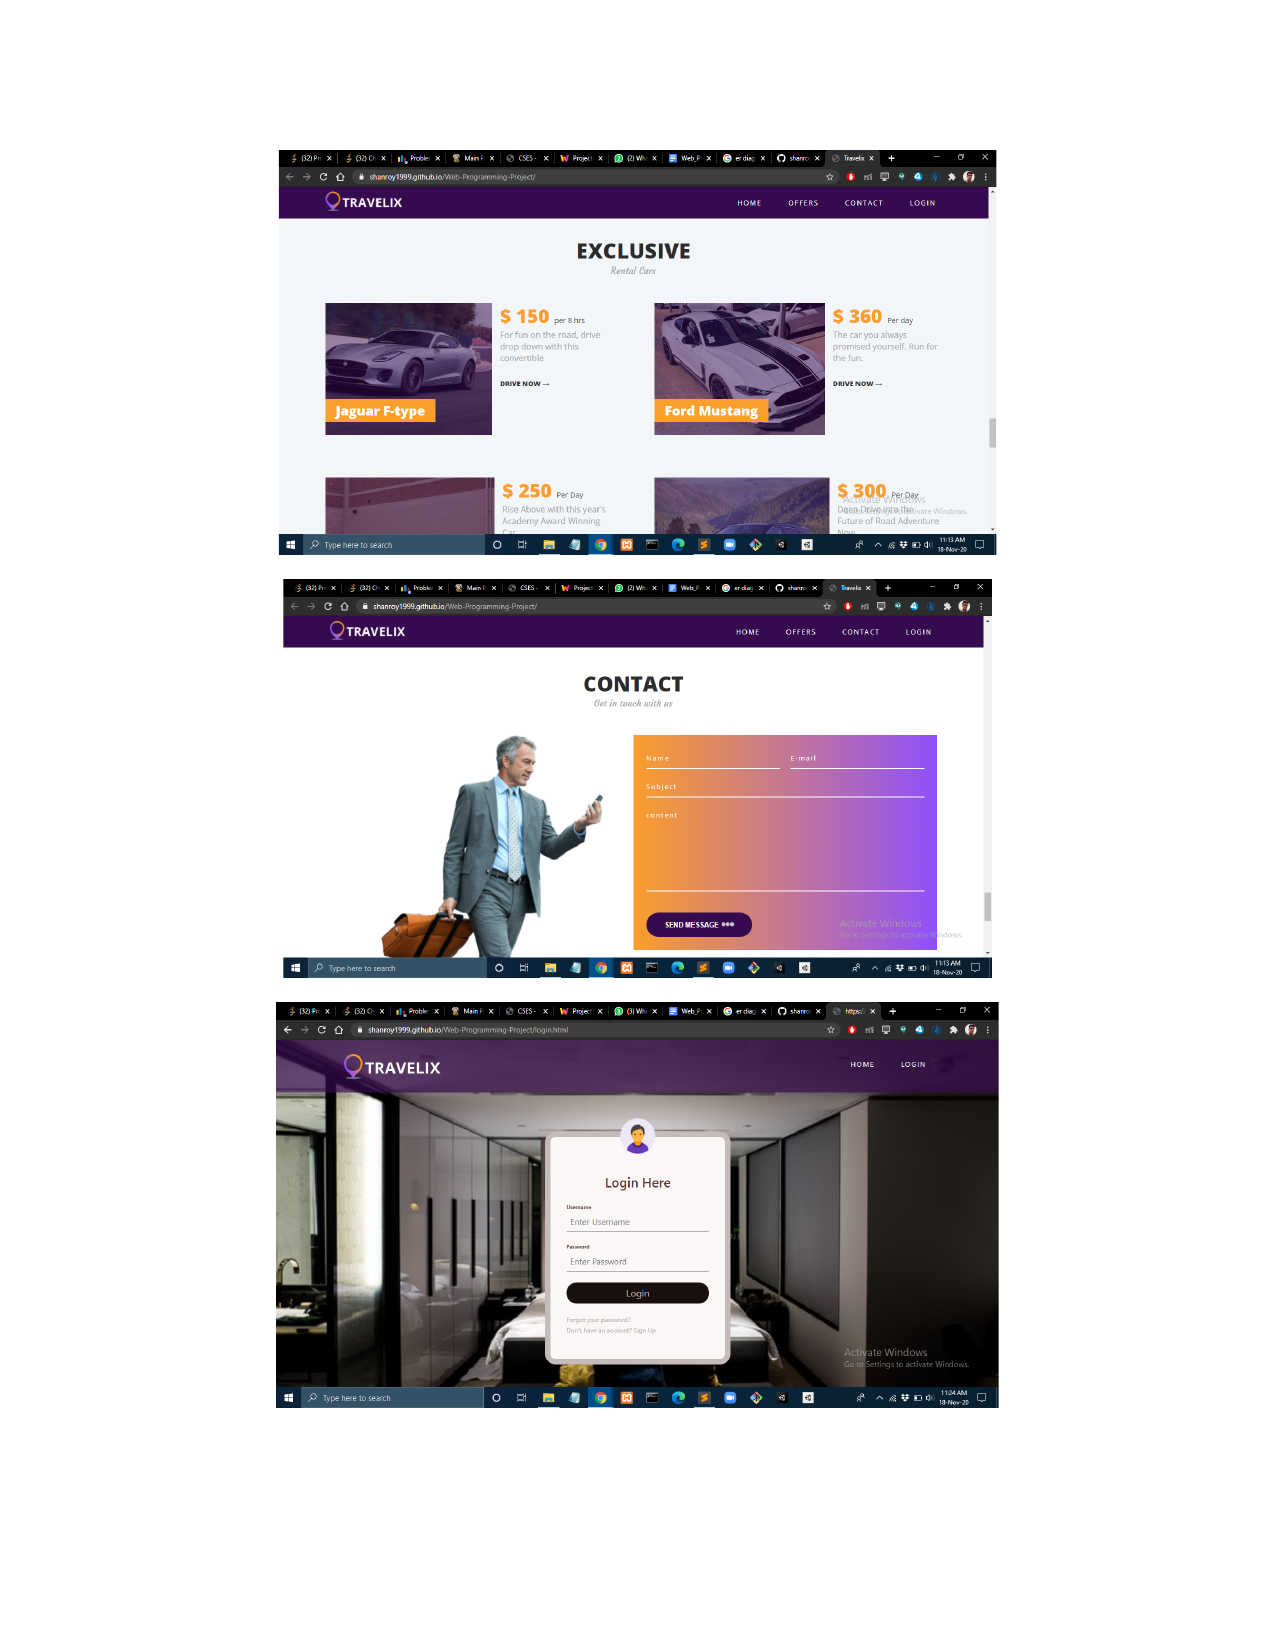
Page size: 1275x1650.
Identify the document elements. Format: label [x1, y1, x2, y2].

picture [283, 579, 992, 978]
picture [278, 150, 997, 555]
picture [276, 1002, 999, 1408]
